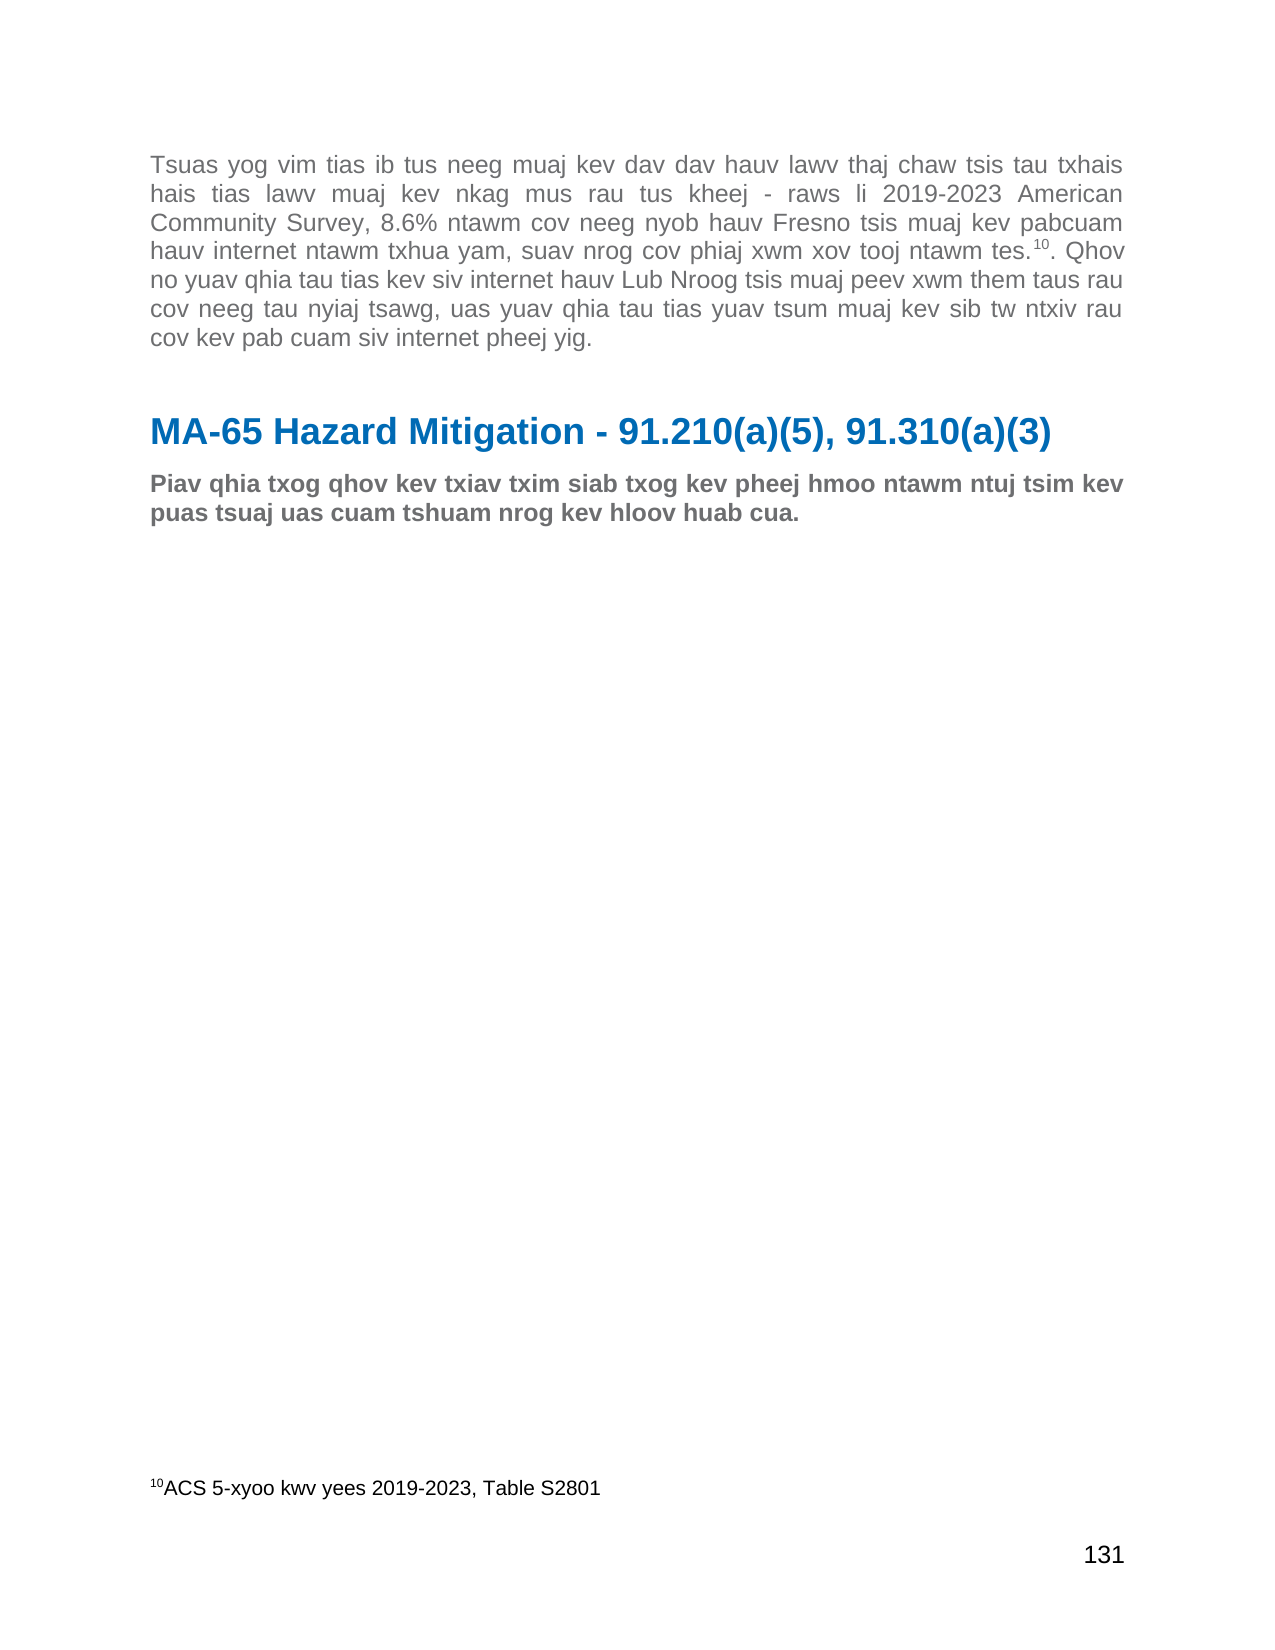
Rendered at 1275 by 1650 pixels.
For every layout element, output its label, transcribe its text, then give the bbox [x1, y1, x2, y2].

subtitle MA-65 Hazard Mitigation - 91.210(a)(5), 91.310(a)(3) [150, 409, 1125, 452]
text Tsuas yog vim tias ib tus neeg muaj kev dav dav hauv lawv thaj chaw tsis tau txhais hais tias lawv muaj kev nkag mus rau tus kheej - raws li 2019-2023 American Community Survey, 8.6% ntawm cov neeg nyob hauv Fresno tsis muaj kev pabcuam hauv internet ntawm txhua yam, suav nrog cov phiaj xwm xov tooj ntawm tes.. Qhov no yuav qhia tau tias kev siv internet hauv Lub Nroog tsis muaj peev xwm them taus rau cov neeg tau nyiaj tsawg, uas yuav qhia tau tias yuav tsum muaj kev sib tw ntxiv rau cov kev pab cuam siv internet pheej yig. [150, 150, 1125, 351]
text Piav qhia txog qhov kev txiav txim siab txog kev pheej hmoo ntawm ntuj tsim kev puas tsuaj uas cuam tshuam nrog kev hloov huab cua. [150, 469, 1125, 526]
